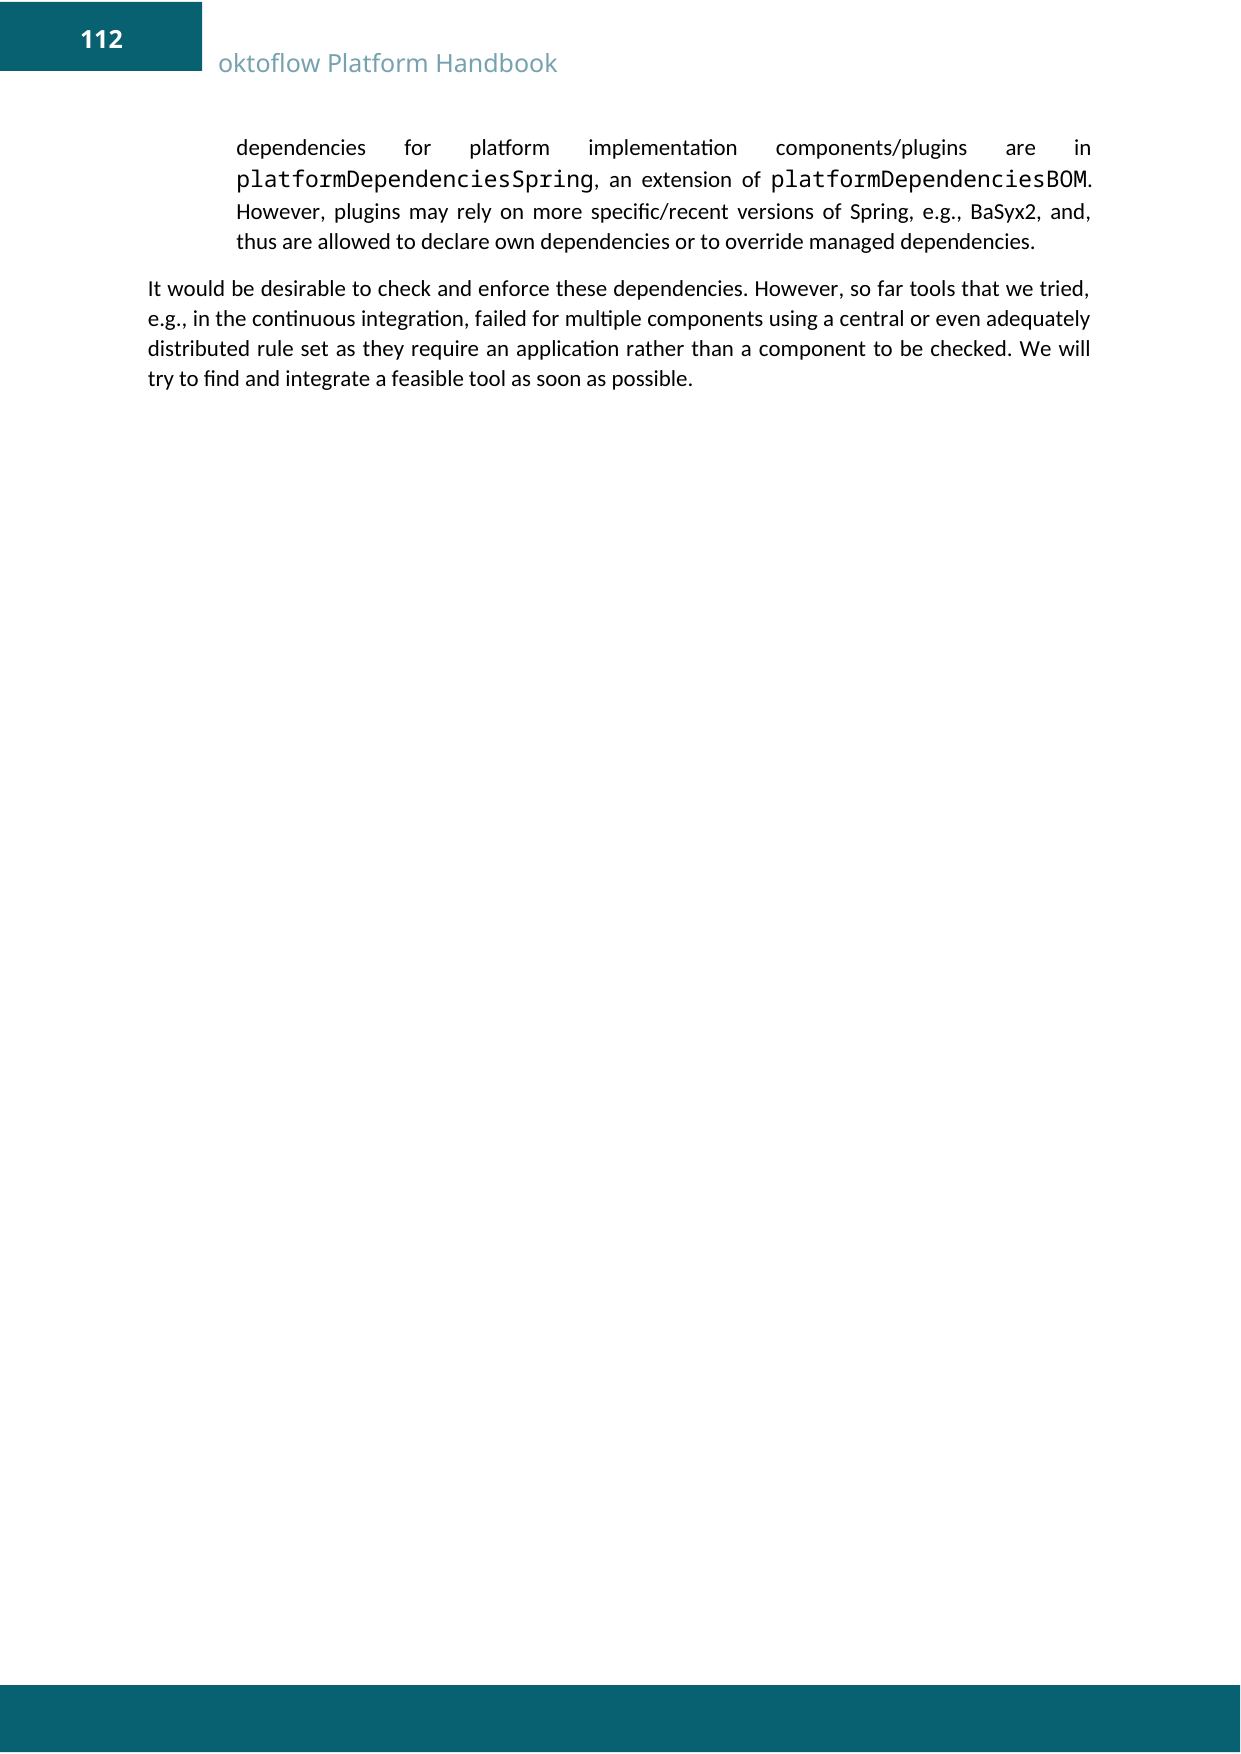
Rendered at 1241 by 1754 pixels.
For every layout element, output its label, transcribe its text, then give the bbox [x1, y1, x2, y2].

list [192, 133, 1093, 255]
text It would be desirable to check and enforce these dependencies. However, so far tools that we tried, e.g., in the continuous integration, failed for multiple components using a central or even adequately distributed rule set as they require an application rather than a component to be checked. We will try to find and integrate a feasible tool as soon as possible. [148, 274, 1093, 393]
